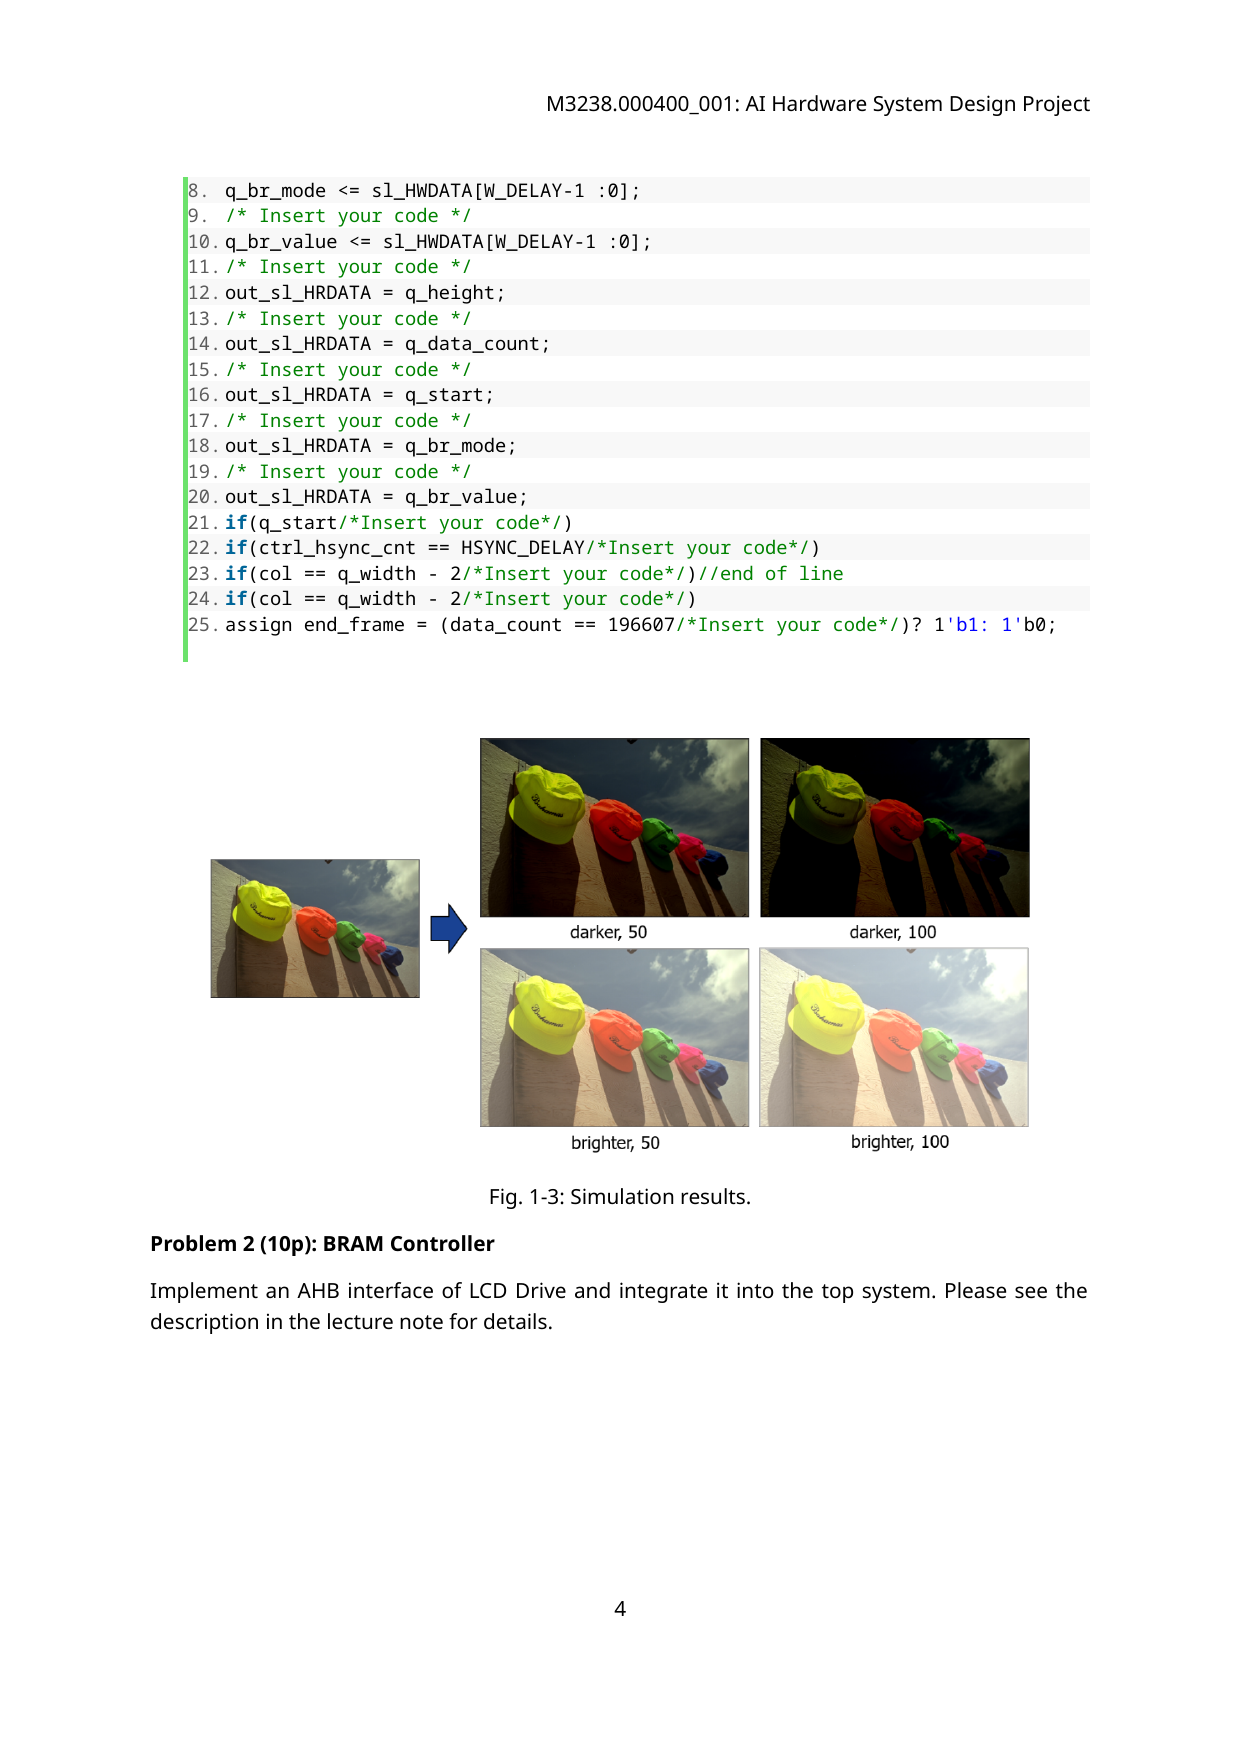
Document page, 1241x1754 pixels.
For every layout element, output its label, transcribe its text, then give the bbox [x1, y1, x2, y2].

list if(q_start/*Insert your code*/) [188, 509, 1090, 534]
list if(col == q_width - 2/*Insert your code*/)//end of line [188, 560, 1090, 586]
list /* Insert your code */ [188, 203, 1090, 228]
list if(ctrl_hsync_cnt == HSYNC_DELAY/*Insert your code*/) [188, 534, 1090, 560]
list /* Insert your code */ [188, 407, 1090, 432]
text Problem 2 (10p): BRAM Controller [150, 1229, 1090, 1258]
list q_br_value <= sl_HWDATA[W_DELAY-1 :0]; [188, 228, 1090, 254]
list out_sl_HRDATA = q_height; [188, 279, 1090, 305]
list /* Insert your code */ [188, 305, 1090, 330]
text Implement an AHB interface of LCD Drive and integrate it into the top system. Please see the description in the lecture note for details. [150, 1276, 1090, 1336]
list q_br_mode <= sl_HWDATA[W_DELAY-1 :0]; [188, 177, 1090, 203]
list out_sl_HRDATA = q_br_value; [188, 483, 1090, 509]
picture [210, 738, 1030, 1163]
list assign end_frame = (data_count == 196607/*Insert your code*/)? 1'b1: 1'b0; [188, 611, 1090, 662]
list /* Insert your code */ [188, 458, 1090, 483]
list out_sl_HRDATA = q_data_count; [188, 330, 1090, 356]
list /* Insert your code */ [188, 356, 1090, 381]
text Fig. 1-3: Simulation results. [150, 1182, 1090, 1210]
list /* Insert your code */ [188, 254, 1090, 279]
list if(col == q_width - 2/*Insert your code*/) [188, 586, 1090, 611]
list out_sl_HRDATA = q_start; [188, 381, 1090, 407]
list out_sl_HRDATA = q_br_mode; [188, 432, 1090, 458]
